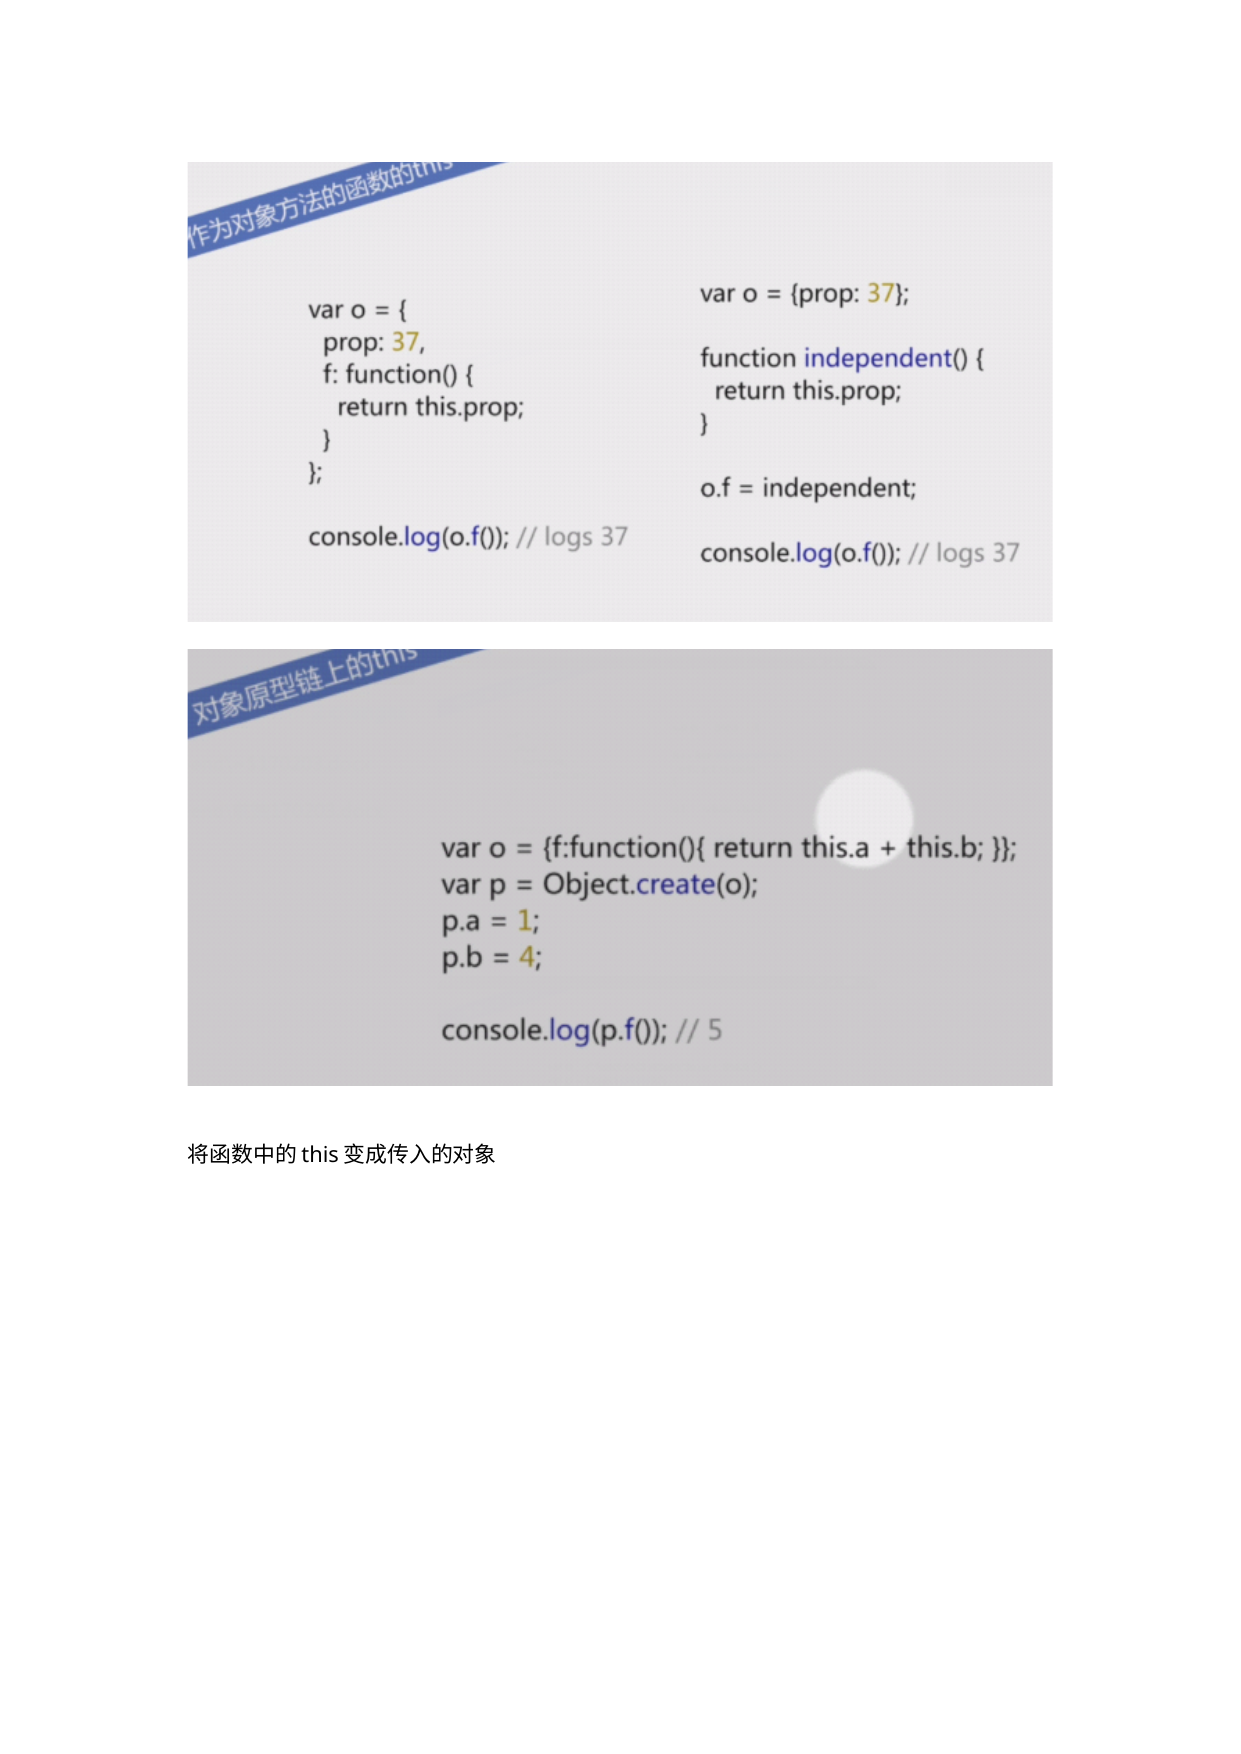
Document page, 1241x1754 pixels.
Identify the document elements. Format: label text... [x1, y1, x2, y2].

text 将函数中的this变成传入的对象 [187, 1137, 1053, 1169]
picture [187, 649, 1053, 1086]
picture [187, 162, 1053, 622]
